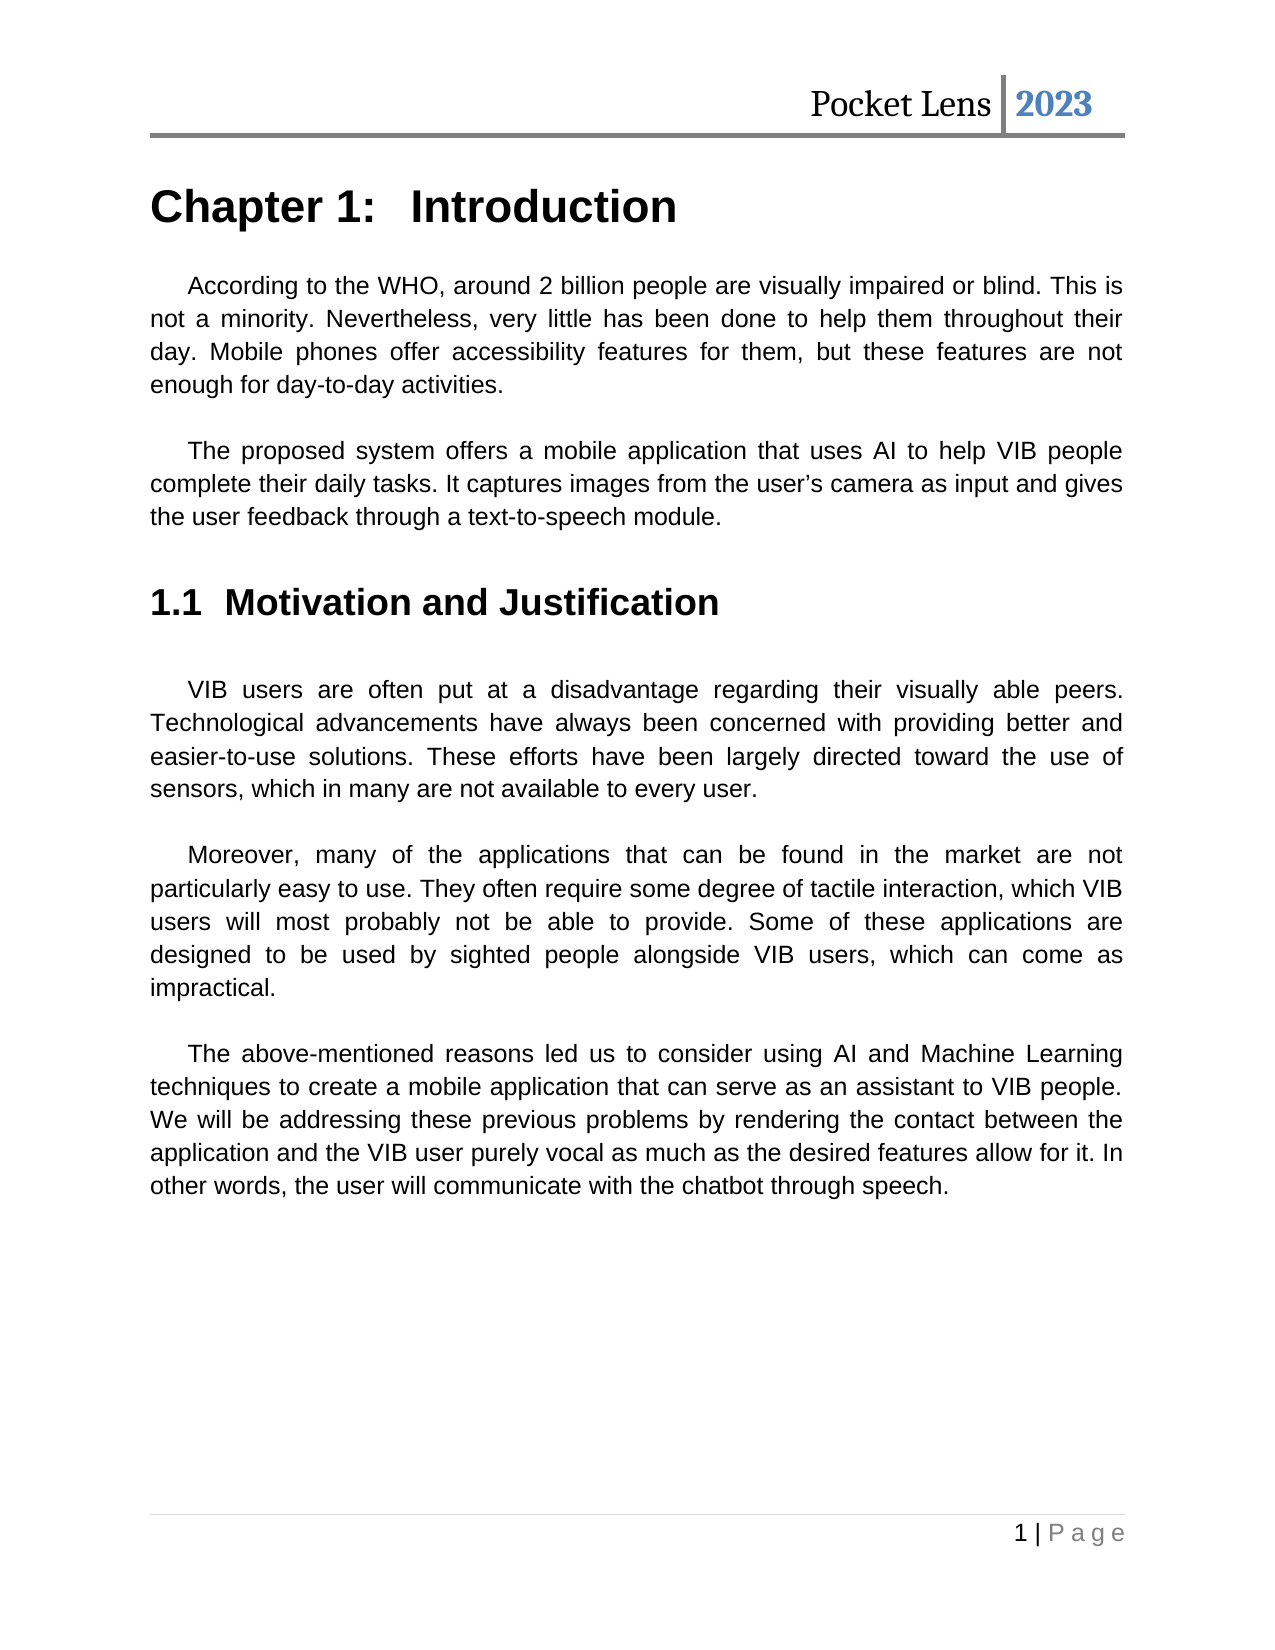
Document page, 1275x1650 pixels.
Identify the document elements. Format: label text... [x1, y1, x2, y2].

text The above-mentioned reasons led us to consider using AI and Machine Learning techniques to create a mobile application that can serve as an assistant to VIB people. We will be addressing these previous problems by rendering the contact between the application and the VIB user purely vocal as much as the desired features allow for it. In other words, the user will communicate with the chatbot through speech. [150, 1039, 1125, 1199]
text The proposed system offers a mobile application that uses AI to help VIB people complete their daily tasks. It captures images from the user’s camera as input and gives the user feedback through a text-to-speech module. [150, 436, 1125, 531]
text According to the WHO, around 2 billion people are visually impaired or blind. This is not a minority. Nevertheless, very little has been done to help them throughout their day. Mobile phones offer accessibility features for them, but these features are not enough for day-to-day activities. [150, 271, 1125, 398]
text VIB users are often put at a disadvantage regarding their visually able peers. Technological advancements have always been concerned with providing better and easier-to-use solutions. These efforts have been largely directed toward the use of sensors, which in many are not available to every user. [150, 675, 1125, 803]
subtitle Motivation and Justification [150, 580, 1125, 623]
text Moreover, many of the applications that can be found in the market are not particularly easy to use. They often require some degree of tactile interaction, which VIB users will most probably not be able to provide. Some of these applications are designed to be used by sighted people alongside VIB users, which can come as impractical. [150, 841, 1125, 1001]
subtitle Introduction [150, 179, 1125, 232]
